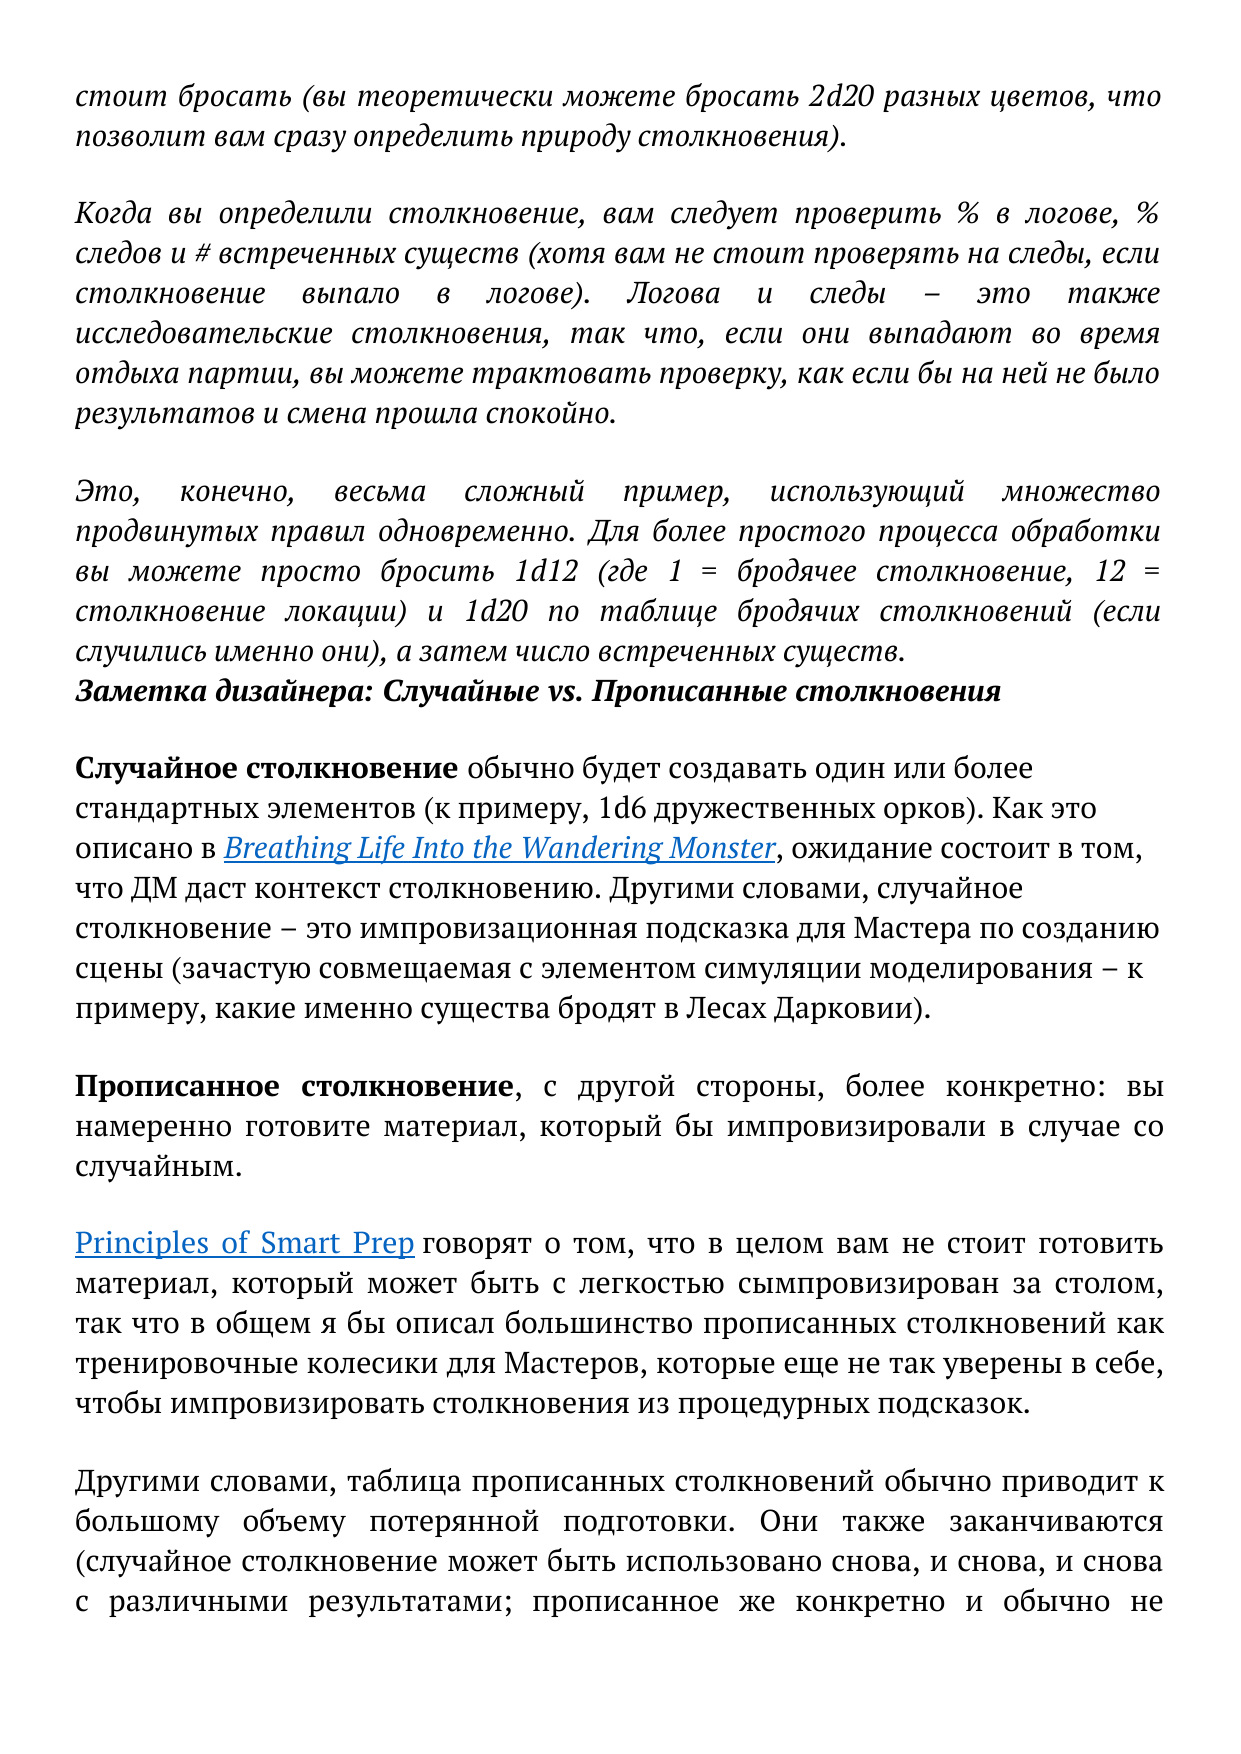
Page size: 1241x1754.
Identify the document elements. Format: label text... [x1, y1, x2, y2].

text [75, 75, 1165, 155]
text Когда вы определили столкновение, вам следует проверить % в логове, % следов и # встреченных существ (хотя вам не стоит проверять на следы, если столкновение выпало в логове). Логова и следы – это также исследовательские столкновения, так что, если они выпадают во время отдыха партии, вы можете трактовать проверку, как если бы на ней не было результатов и смена прошла спокойно. [75, 192, 1165, 432]
text Прописанное столкновение, с другой стороны, более конкретно: вы намеренно готовите материал, который бы импровизировали в случае со случайным. [75, 1065, 1165, 1185]
text Это, конечно, весьма сложный пример, использующий множество продвинутых правил одновременно. Для более простого процесса обработки вы можете просто бросить 1d12 (где 1 = бродячее столкновение, 12 = столкновение локации) и 1d20 по таблице бродячих столкновений (если случились именно они), а затем число встреченных существ. [75, 470, 1165, 670]
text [75, 1460, 1165, 1620]
text Principles of Smart Prep говорят о том, что в целом вам не стоит готовить материал, который может быть с легкостью сымпровизирован за столом, так что в общем я бы описал большинство прописанных столкновений как тренировочные колесики для Мастеров, которые еще не так уверены в себе, чтобы импровизировать столкновения из процедурных подсказок. [75, 1222, 1165, 1422]
text Случайное столкновение обычно будет создавать один или более стандартных элементов (к примеру, 1d6 дружественных орков). Как это описано в Breathing Life Into the Wandering Monster, ожидание состоит в том, что ДМ даст контекст столкновению. Другими словами, случайное столкновение – это импровизационная подсказка для Мастера по созданию сцены (зачастую совмещаемая с элементом симуляции моделирования – к примеру, какие именно существа бродят в Лесах Дарковии). [75, 747, 1165, 1027]
text Заметка дизайнера: Случайные vs. Прописанные столкновения [75, 670, 1165, 710]
